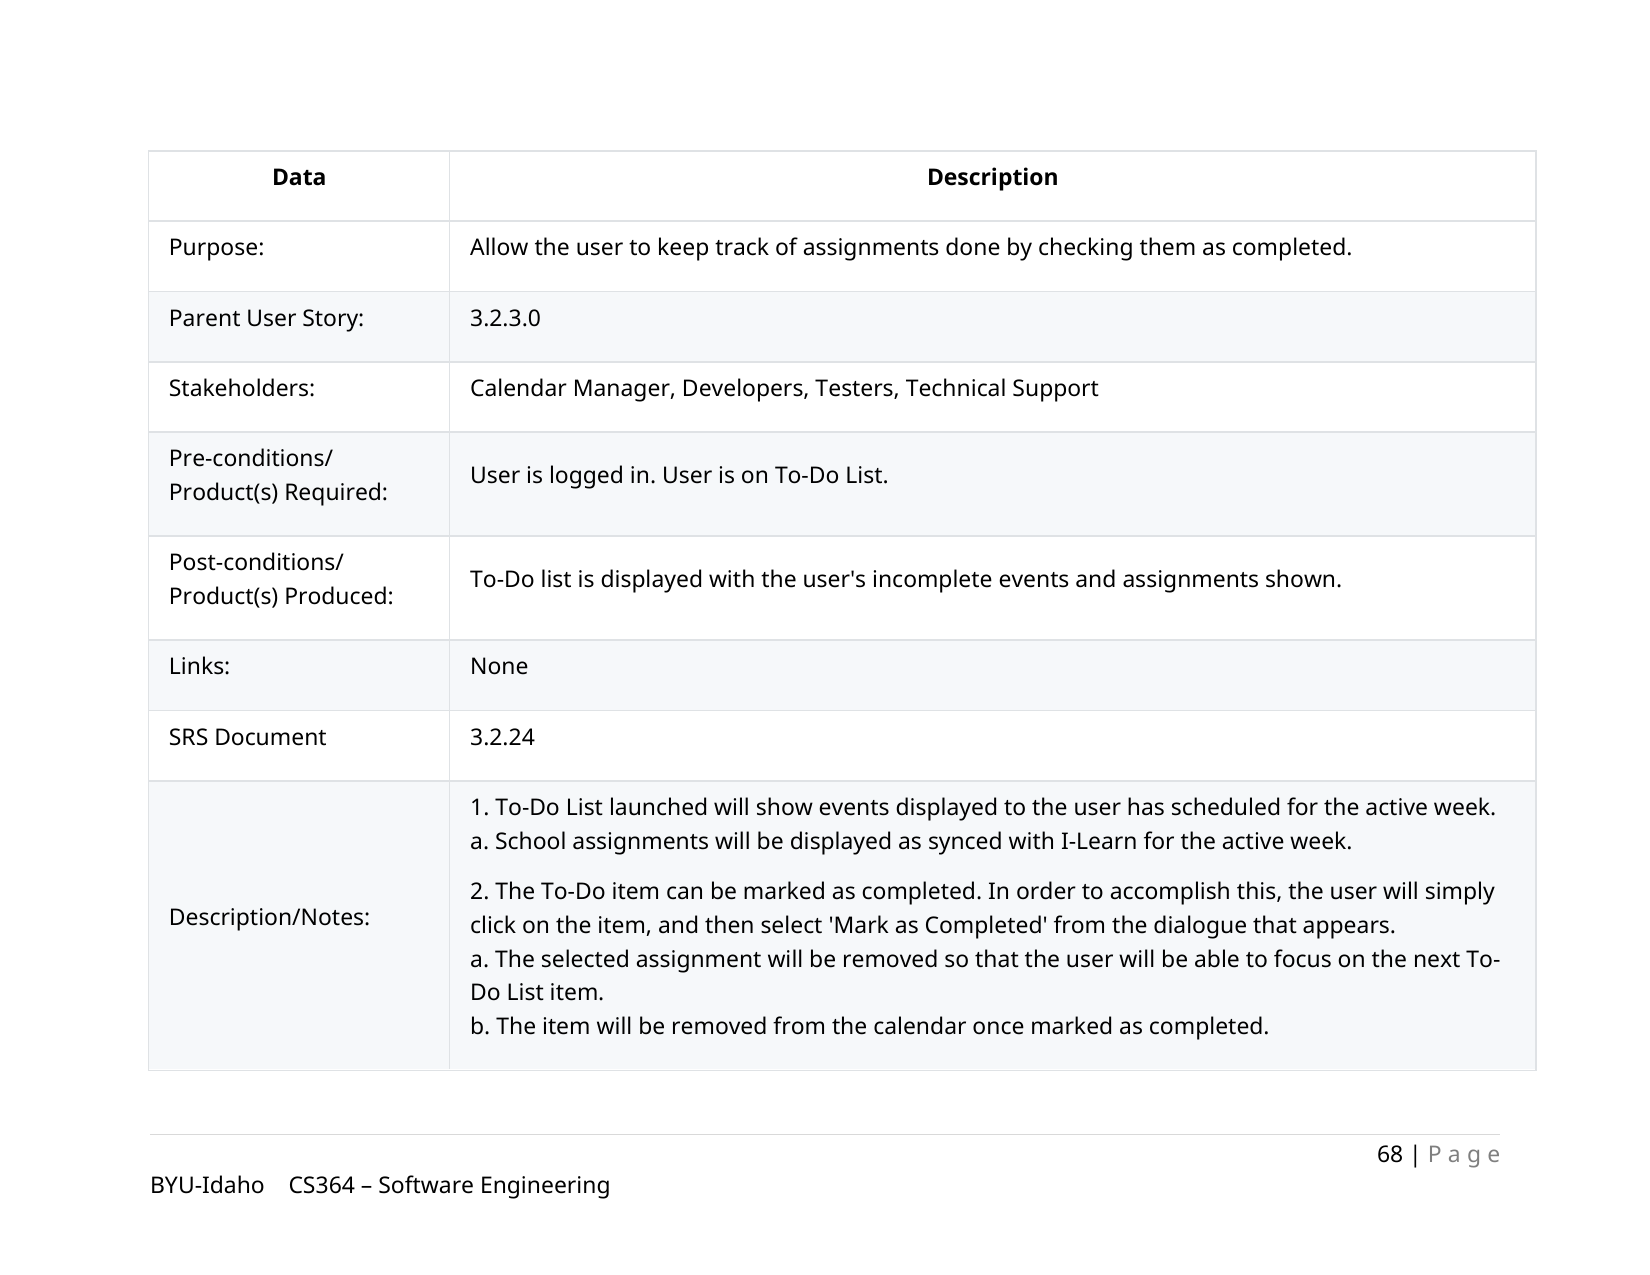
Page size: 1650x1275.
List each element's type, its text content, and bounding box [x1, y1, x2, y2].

table_header Data [149, 152, 449, 220]
table_cell None [450, 641, 1535, 710]
table_cell User is logged in. User is on To-Do List. [450, 433, 1535, 535]
table_cell Stakeholders: [149, 363, 449, 431]
table_cell 1. To-Do List launched will show events displayed to the user has scheduled for the active week. a. School assignments will be displayed as synced with I-Learn for the active week. 2. The To-Do item can be marked as completed. In order to accomplish this, the user will simply click on the item, and then select 'Mark as Completed' from the dialogue that appears. a. The selected assignment will be removed so that the user will be able to focus on the next To-Do List item. b. The item will be removed from the calendar once marked as completed. [450, 782, 1535, 1069]
table_cell Description/Notes: [149, 782, 449, 1069]
table_cell SRS Document [149, 711, 449, 780]
table_header Description [450, 152, 1535, 220]
table_cell 3.2.3.0 [450, 292, 1535, 361]
table_cell Purpose: [149, 222, 449, 291]
table_cell 3.2.24 [450, 711, 1535, 780]
table_cell Links: [149, 641, 449, 710]
table_cell Parent User Story: [149, 292, 449, 361]
table_cell Post-conditions/Product(s) Produced: [149, 537, 449, 639]
table_cell Calendar Manager, Developers, Testers, Technical Support [450, 363, 1535, 431]
table_cell To-Do list is displayed with the user's incomplete events and assignments shown. [450, 537, 1535, 639]
table_cell Allow the user to keep track of assignments done by checking them as completed. [450, 222, 1535, 291]
table_cell Pre-conditions/Product(s) Required: [149, 433, 449, 535]
